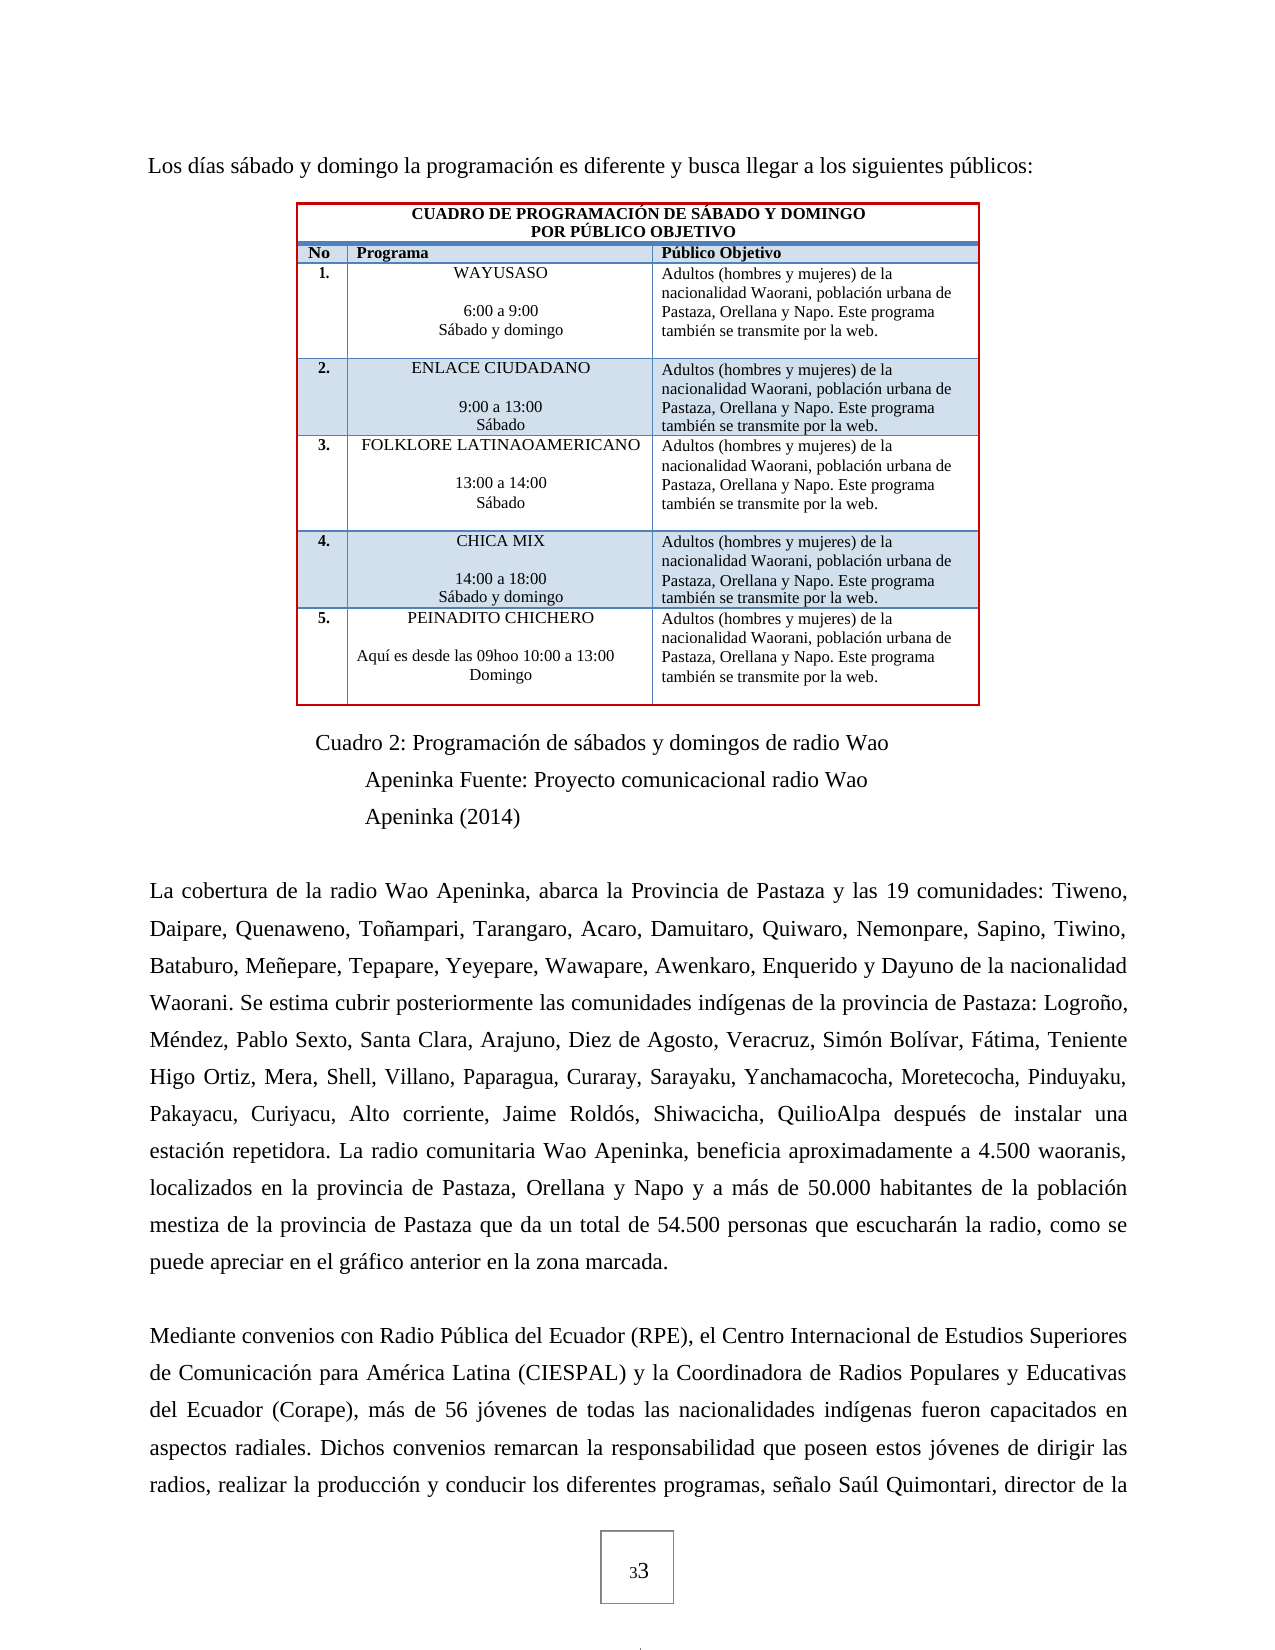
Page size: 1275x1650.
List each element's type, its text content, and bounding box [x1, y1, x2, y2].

text La cobertura de la radio Wao Apeninka, abarca la Provincia de Pastaza y las 19 comunidades: Tiweno, Daipare, Quenaweno, Toñampari, Tarangaro, Acaro, Damuitaro, Quiwaro, Nemonpare, Sapino, Tiwino, Bataburo, Meñepare, Tepapare, Yeyepare, Wawapare, Awenkaro, Enquerido y Dayuno de la nacionalidad Waorani. Se estima cubrir posteriormente las comunidades indígenas de la provincia de Pastaza: Logroño, Méndez, Pablo Sexto, Santa Clara, Arajuno, Diez de Agosto, Veracruz, Simón Bolívar, Fátima, Teniente Higo Ortiz, Mera, Shell, Villano, Paparagua, Curaray, Sarayaku, Yanchamacocha, Moretecocha, Pinduyaku, Pakayacu, Curiyacu, Alto corriente, Jaime Roldós, Shiwacicha, QuilioAlpa después de instalar una estación repetidora. La radio comunitaria Wao Apeninka, beneficia aproximadamente a 4.500 waoranis, localizados en la provincia de Pastaza, Orellana y Napo y a más de 50.000 habitantes de la población mestiza de la provincia de Pastaza que da un total de 54.500 personas que escucharán la radio, como se puede apreciar en el gráfico anterior en la zona marcada. [149, 878, 1128, 1275]
table_cell CHICA MIX 14:00 a 18:00 Sábado y domingo [348, 532, 652, 607]
table_cell No [298, 246, 347, 262]
table_cell Programa [348, 246, 652, 262]
table_cell PEINADITO CHICHERO Aquí es desde las 09hoo 10:00 a 13:00 Domingo [348, 609, 652, 704]
table_cell Adultos (hombres y mujeres) de la nacionalidad Waorani, población urbana de Pastaza, Orellana y Napo. Este programa también se transmite por la web. [653, 359, 978, 435]
table_header CUADRO DE PROGRAMACIÓN DE SÁBADO Y DOMINGO POR PÚBLICO OBJETIVO [298, 205, 978, 241]
table_cell 1. [298, 264, 347, 358]
table_cell Adultos (hombres y mujeres) de la nacionalidad Waorani, población urbana de Pastaza, Orellana y Napo. Este programa también se transmite por la web. [653, 436, 978, 530]
table_cell WAYUSASO 6:00 a 9:00 Sábado y domingo [348, 264, 652, 358]
table_cell 4. [298, 532, 347, 607]
table_cell Público Objetivo [653, 246, 978, 262]
table_cell 2. [298, 359, 347, 435]
table_cell ENLACE CIUDADANO 9:00 a 13:00 Sábado [348, 359, 652, 435]
text Los días sábado y domingo la programación es diferente y busca llegar a los siguientes públicos: [148, 152, 1275, 178]
text Cuadro 2: Programación de sábados y domingos de radio Wao Apeninka Fuente: Proyecto comunicacional radio Wao Apeninka (2014) [315, 729, 961, 829]
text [149, 1322, 1128, 1497]
table_cell 5. [298, 609, 347, 704]
table_cell Adultos (hombres y mujeres) de la nacionalidad Waorani, población urbana de Pastaza, Orellana y Napo. Este programa también se transmite por la web. [653, 609, 978, 704]
table_cell 3. [298, 436, 347, 530]
table_cell Adultos (hombres y mujeres) de la nacionalidad Waorani, población urbana de Pastaza, Orellana y Napo. Este programa también se transmite por la web. [653, 532, 978, 607]
table_cell Adultos (hombres y mujeres) de la nacionalidad Waorani, población urbana de Pastaza, Orellana y Napo. Este programa también se transmite por la web. [653, 264, 978, 358]
table_cell FOLKLORE LATINAOAMERICANO 13:00 a 14:00 Sábado [348, 436, 652, 530]
picture [600, 1530, 674, 1604]
